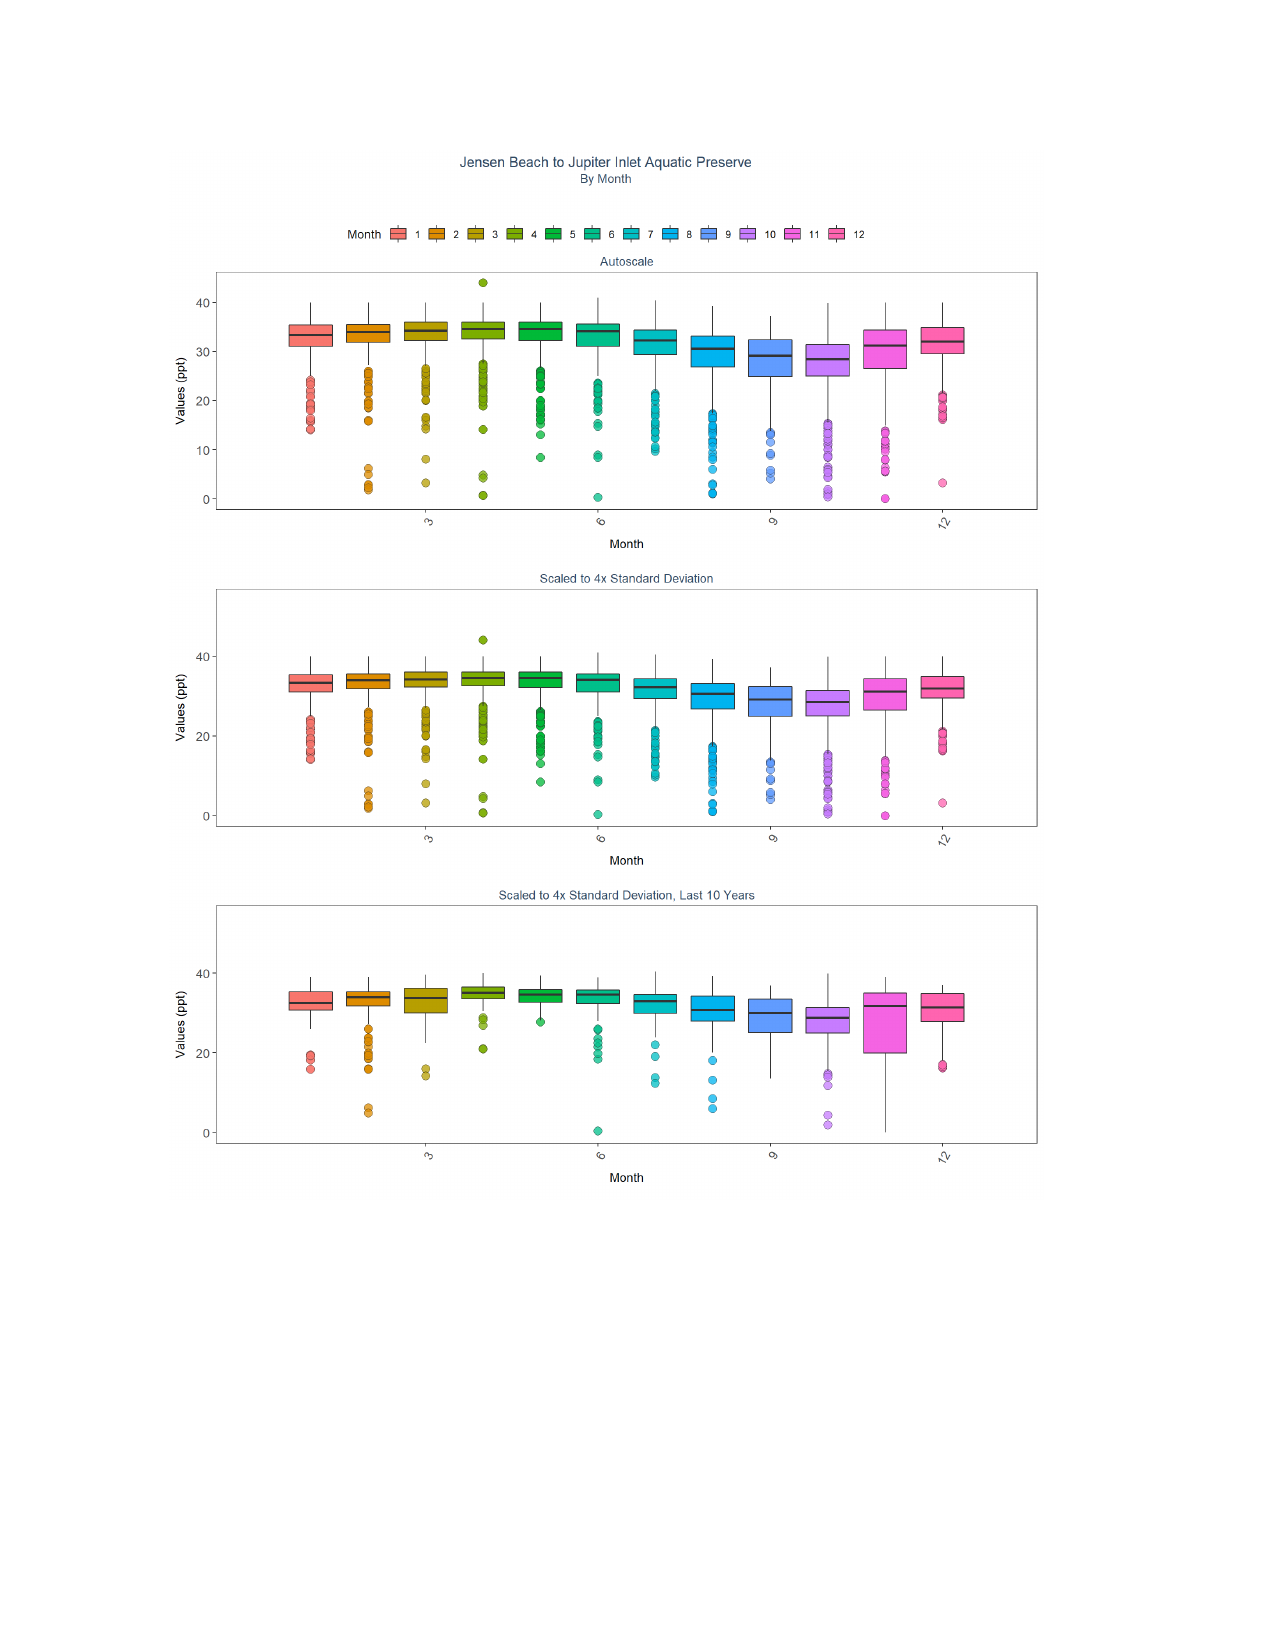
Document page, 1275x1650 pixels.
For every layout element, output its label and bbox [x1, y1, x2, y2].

picture [168, 150, 1044, 1200]
